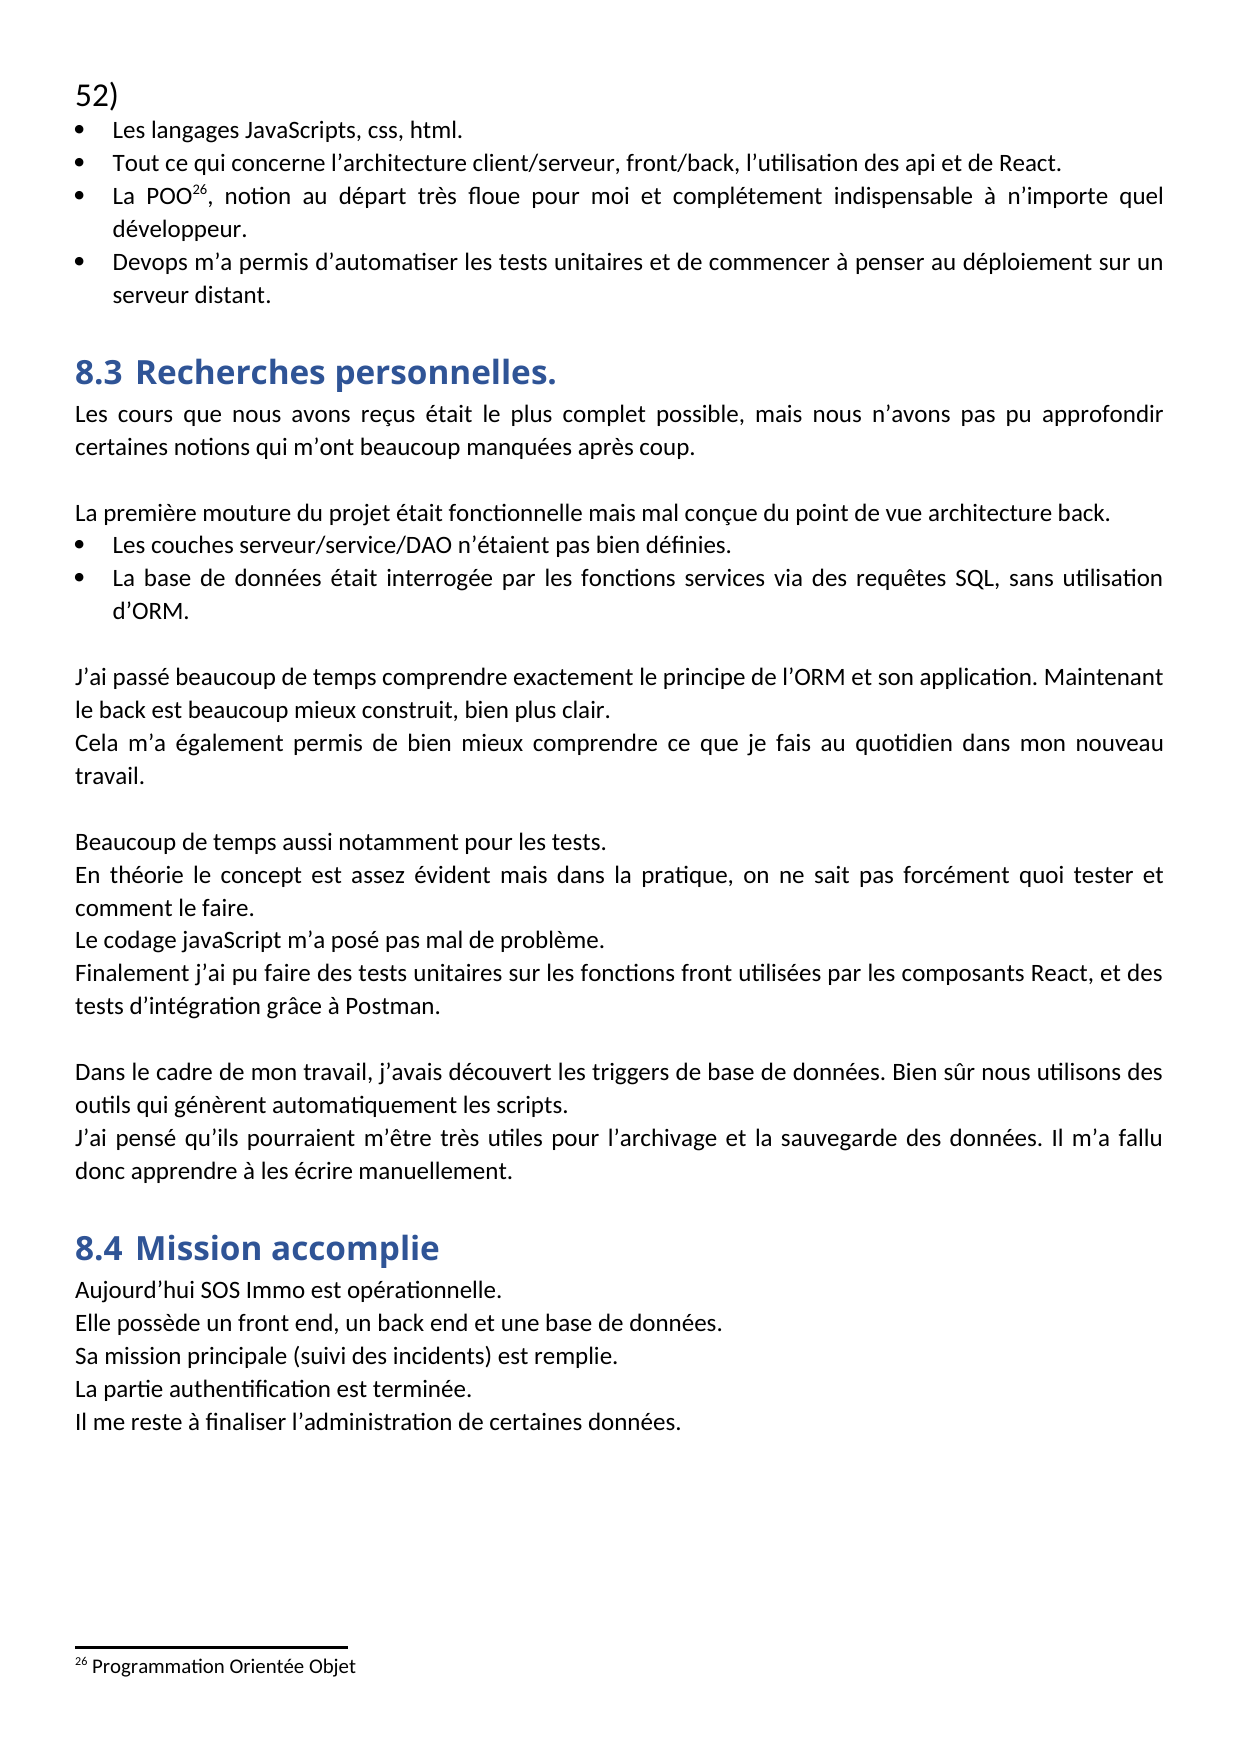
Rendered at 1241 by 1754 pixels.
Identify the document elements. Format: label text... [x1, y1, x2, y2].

text Sa mission principale (suivi des incidents) est remplie. [75, 1340, 1165, 1370]
text En théorie le concept est assez évident mais dans la pratique, on ne sait pas forcément quoi tester et comment le faire. [75, 859, 1165, 922]
text Les couches serveur/service/DAO n’étaient pas bien définies. [75, 530, 1165, 560]
subtitle Mission accomplie [75, 1225, 1165, 1271]
text Il me reste à finaliser l’administration de certaines données. [75, 1406, 1165, 1436]
text La POO, notion au départ très floue pour moi et complétement indispensable à n’importe quel développeur. [75, 180, 1165, 244]
text Le codage javaScript m’a posé pas mal de problème. [75, 925, 1165, 955]
text Elle possède un front end, un back end et une base de données. [75, 1307, 1165, 1337]
text Finalement j’ai pu faire des tests unitaires sur les fonctions front utilisées par les composants React, et des tests d’intégration grâce à Postman. [75, 958, 1165, 1021]
text Tout ce qui concerne l’architecture client/serveur, front/back, l’utilisation des api et de React. [75, 147, 1165, 178]
subtitle Recherches personnelles. [75, 349, 1165, 394]
text La première mouture du projet était fonctionnelle mais mal conçue du point de vue architecture back. [75, 497, 1165, 527]
text La partie authentification est terminée. [75, 1373, 1165, 1403]
text J’ai pensé qu’ils pourraient m’être très utiles pour l’archivage et la sauvegarde des données. Il m’a fallu donc apprendre à les écrire manuellement. [75, 1122, 1165, 1186]
text Les cours que nous avons reçus était le plus complet possible, mais nous n’avons pas pu approfondir certaines notions qui m’ont beaucoup manquées après coup. [75, 398, 1165, 461]
text Beaucoup de temps aussi notamment pour les tests. [75, 826, 1165, 856]
text Dans le cadre de mon travail, j’avais découvert les triggers de base de données. Bien sûr nous utilisons des outils qui génèrent automatiquement les scripts. [75, 1056, 1165, 1120]
text J’ai passé beaucoup de temps comprendre exactement le principe de l’ORM et son application. Maintenant le back est beaucoup mieux construit, bien plus clair. [75, 661, 1165, 725]
text Devops m’a permis d’automatiser les tests unitaires et de commencer à penser au déploiement sur un serveur distant. [75, 246, 1165, 309]
text Cela m’a également permis de bien mieux comprendre ce que je fais au quotidien dans mon nouveau travail. [75, 727, 1165, 791]
text Aujourd’hui SOS Immo est opérationnelle. [75, 1274, 1165, 1304]
text La base de données était interrogée par les fonctions services via des requêtes SQL, sans utilisation d’ORM. [75, 563, 1165, 626]
text Les langages JavaScripts, css, html. [75, 114, 1165, 145]
